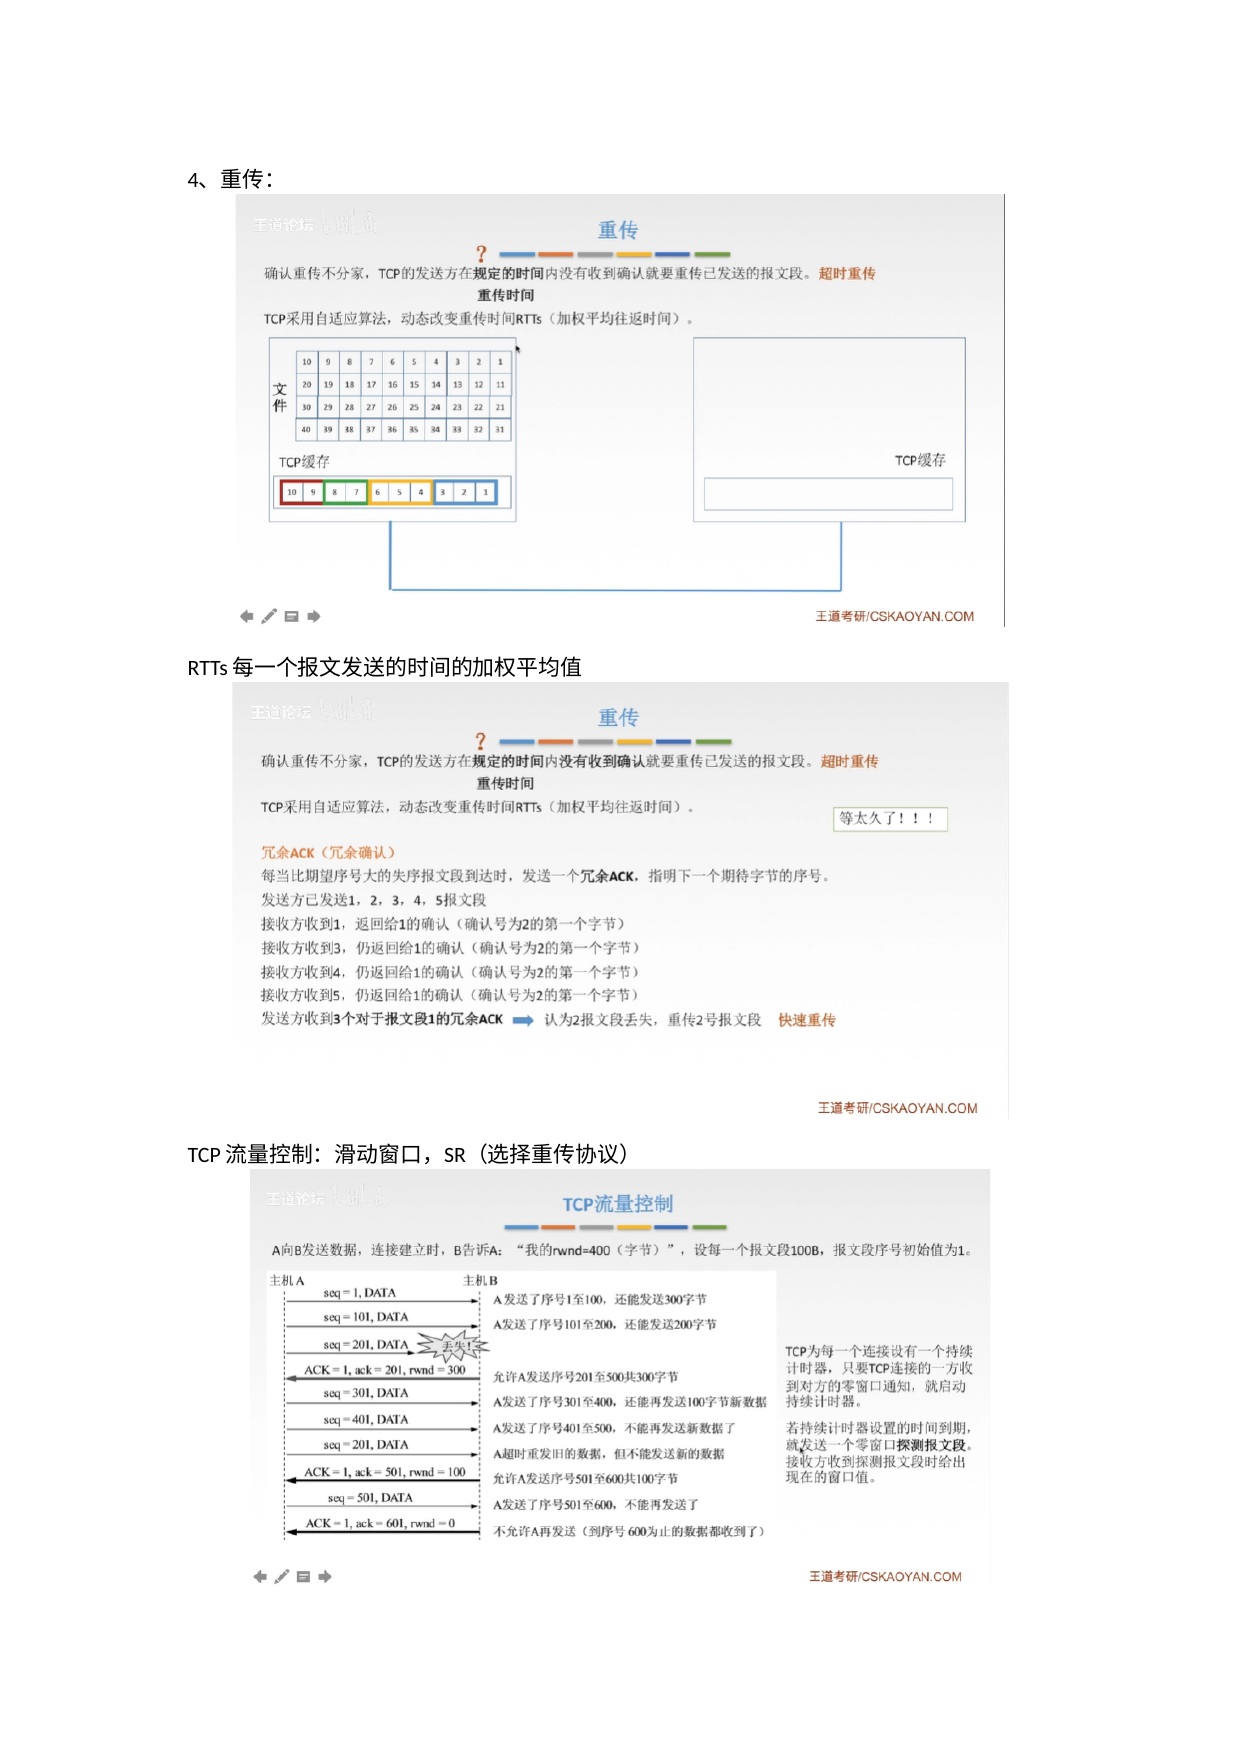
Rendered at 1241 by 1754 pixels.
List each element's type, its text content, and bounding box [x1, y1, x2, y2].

picture [250, 1169, 991, 1587]
text RTTs每一个报文发送的时间的加权平均值 [187, 649, 1053, 682]
text TCP流量控制：滑动窗口，SR（选择重传协议） [187, 1137, 1053, 1169]
text 4、重传： [187, 162, 1053, 194]
picture [235, 194, 1005, 627]
picture [232, 682, 1009, 1119]
